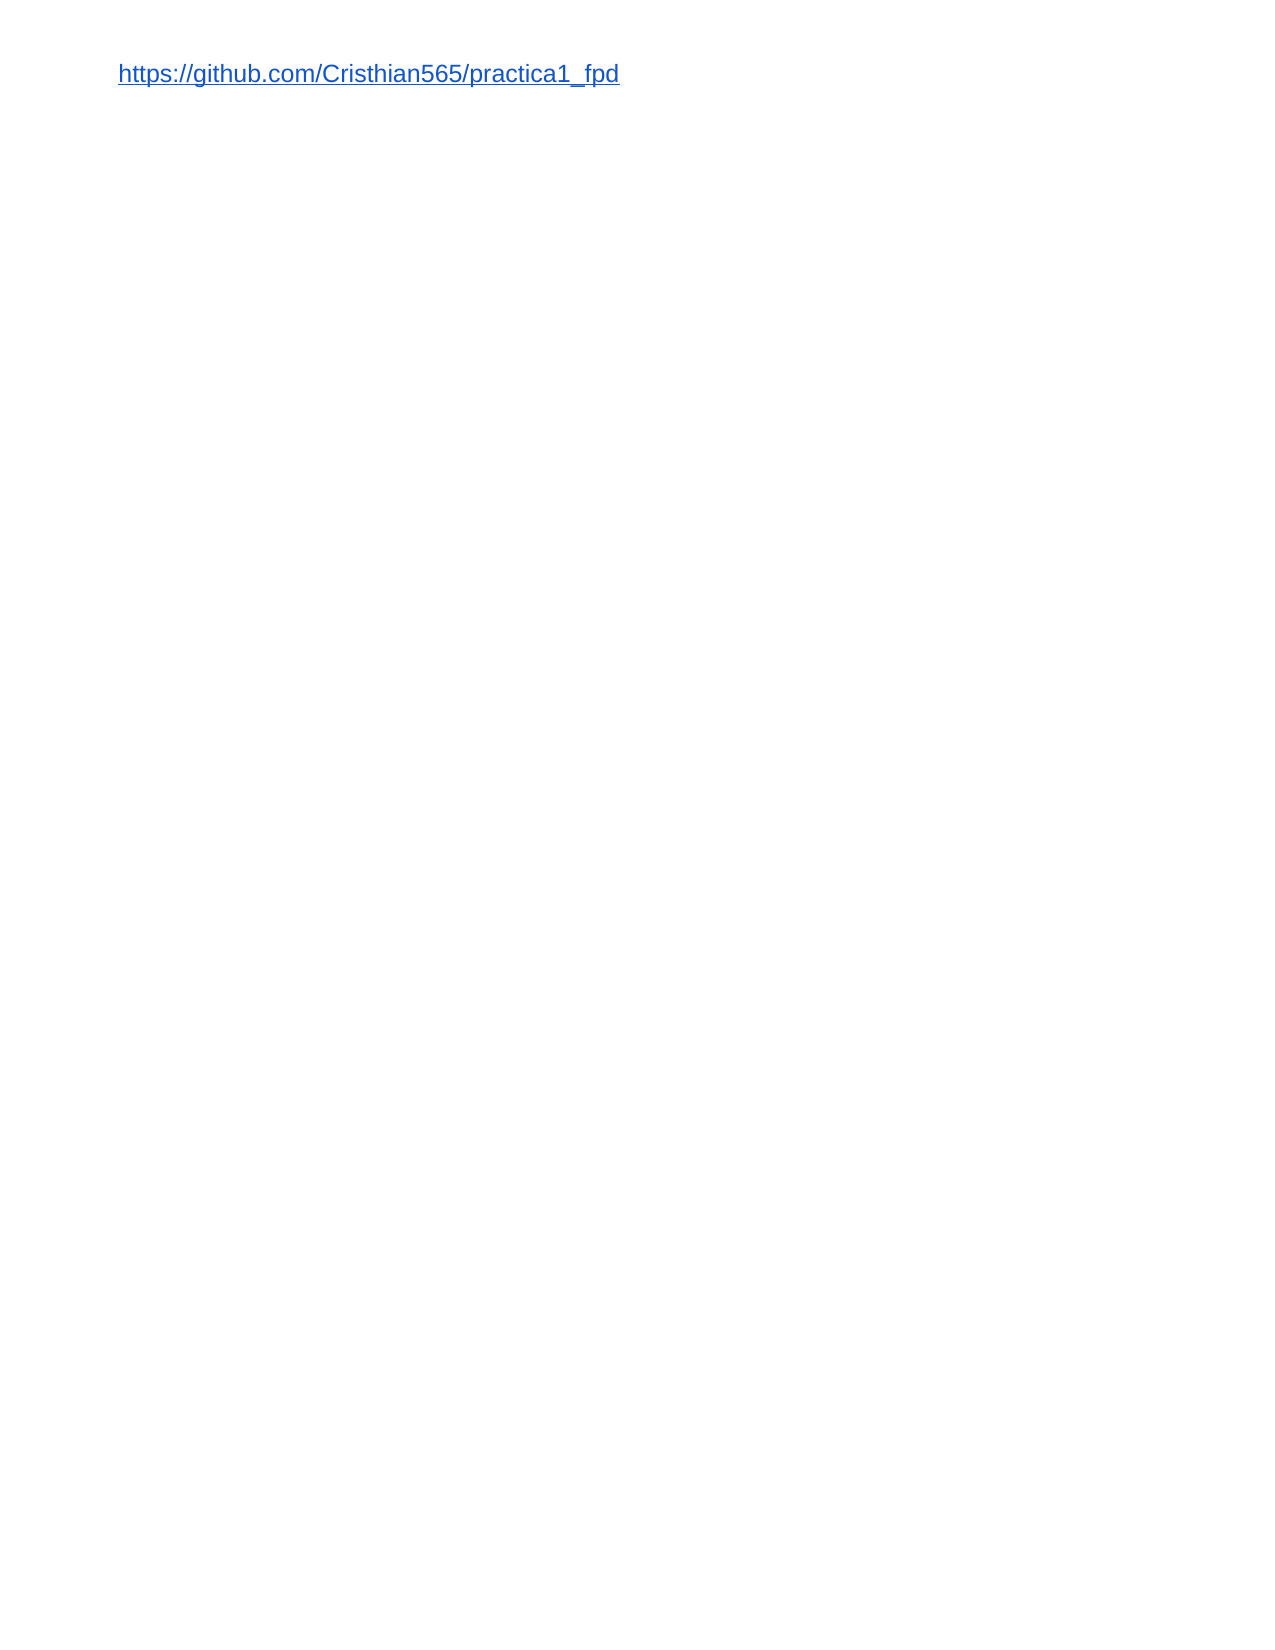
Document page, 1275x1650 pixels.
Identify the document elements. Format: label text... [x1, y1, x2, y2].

text https://github.com/Cristhian565/practica1_fpd [118, 59, 1205, 88]
